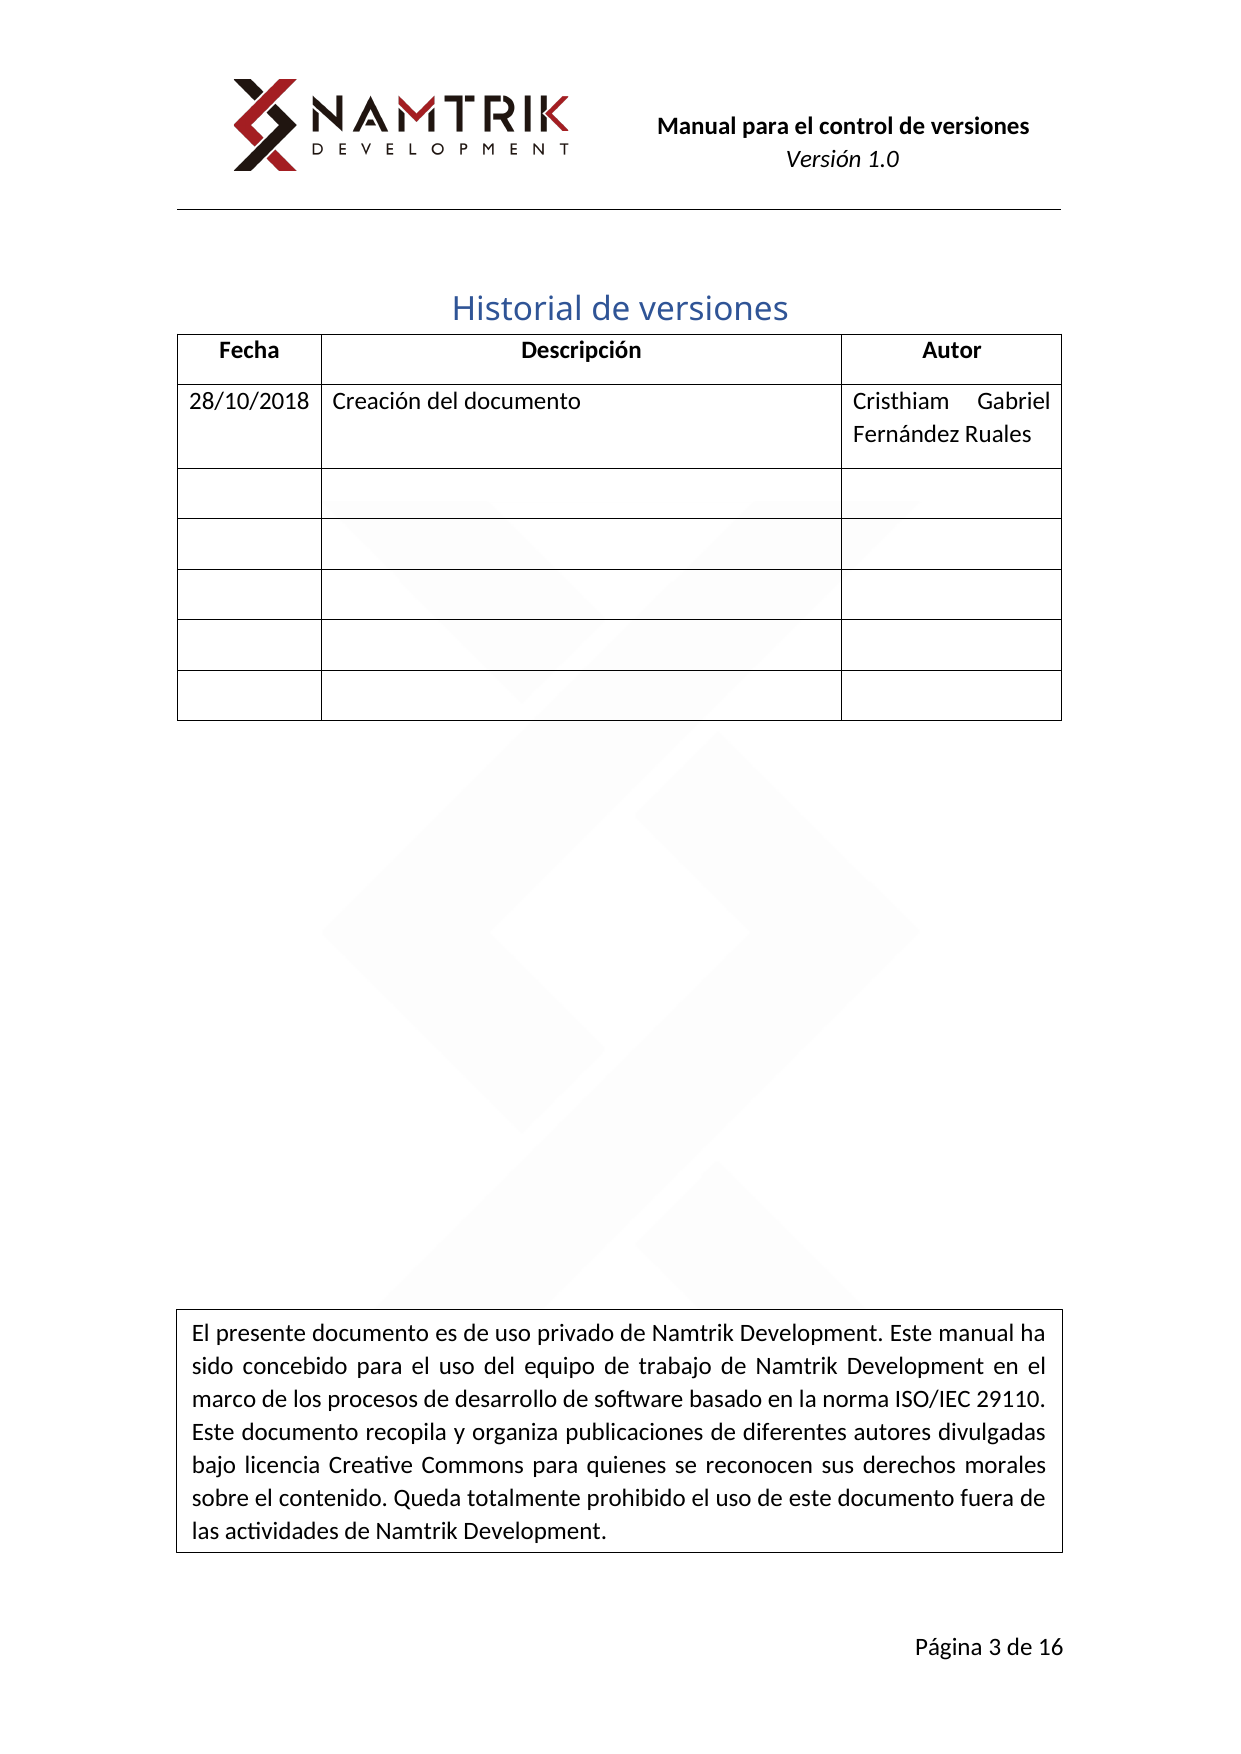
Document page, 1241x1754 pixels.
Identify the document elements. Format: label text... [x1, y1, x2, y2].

table_cell [178, 519, 321, 568]
table_header Autor [842, 335, 1061, 384]
table_header Fecha [178, 335, 321, 384]
table_cell [842, 671, 1061, 720]
subtitle Historial de versiones [177, 284, 1063, 330]
table_cell [322, 570, 841, 619]
table_cell [322, 469, 841, 518]
picture [233, 79, 569, 171]
table_cell [178, 671, 321, 720]
table_cell Cristhiam Gabriel Fernández Ruales [842, 385, 1061, 467]
table_cell 28/10/2018 [178, 385, 321, 467]
table_cell [178, 620, 321, 669]
table_header Descripción [322, 335, 841, 384]
table_cell [842, 570, 1061, 619]
table_cell [178, 469, 321, 518]
table_cell Creación del documento [322, 385, 841, 467]
table_cell [322, 671, 841, 720]
table_cell [322, 519, 841, 568]
table_cell [842, 519, 1061, 568]
table_cell [178, 570, 321, 619]
table_cell [842, 620, 1061, 669]
table_cell [322, 620, 841, 669]
table_cell [842, 469, 1061, 518]
